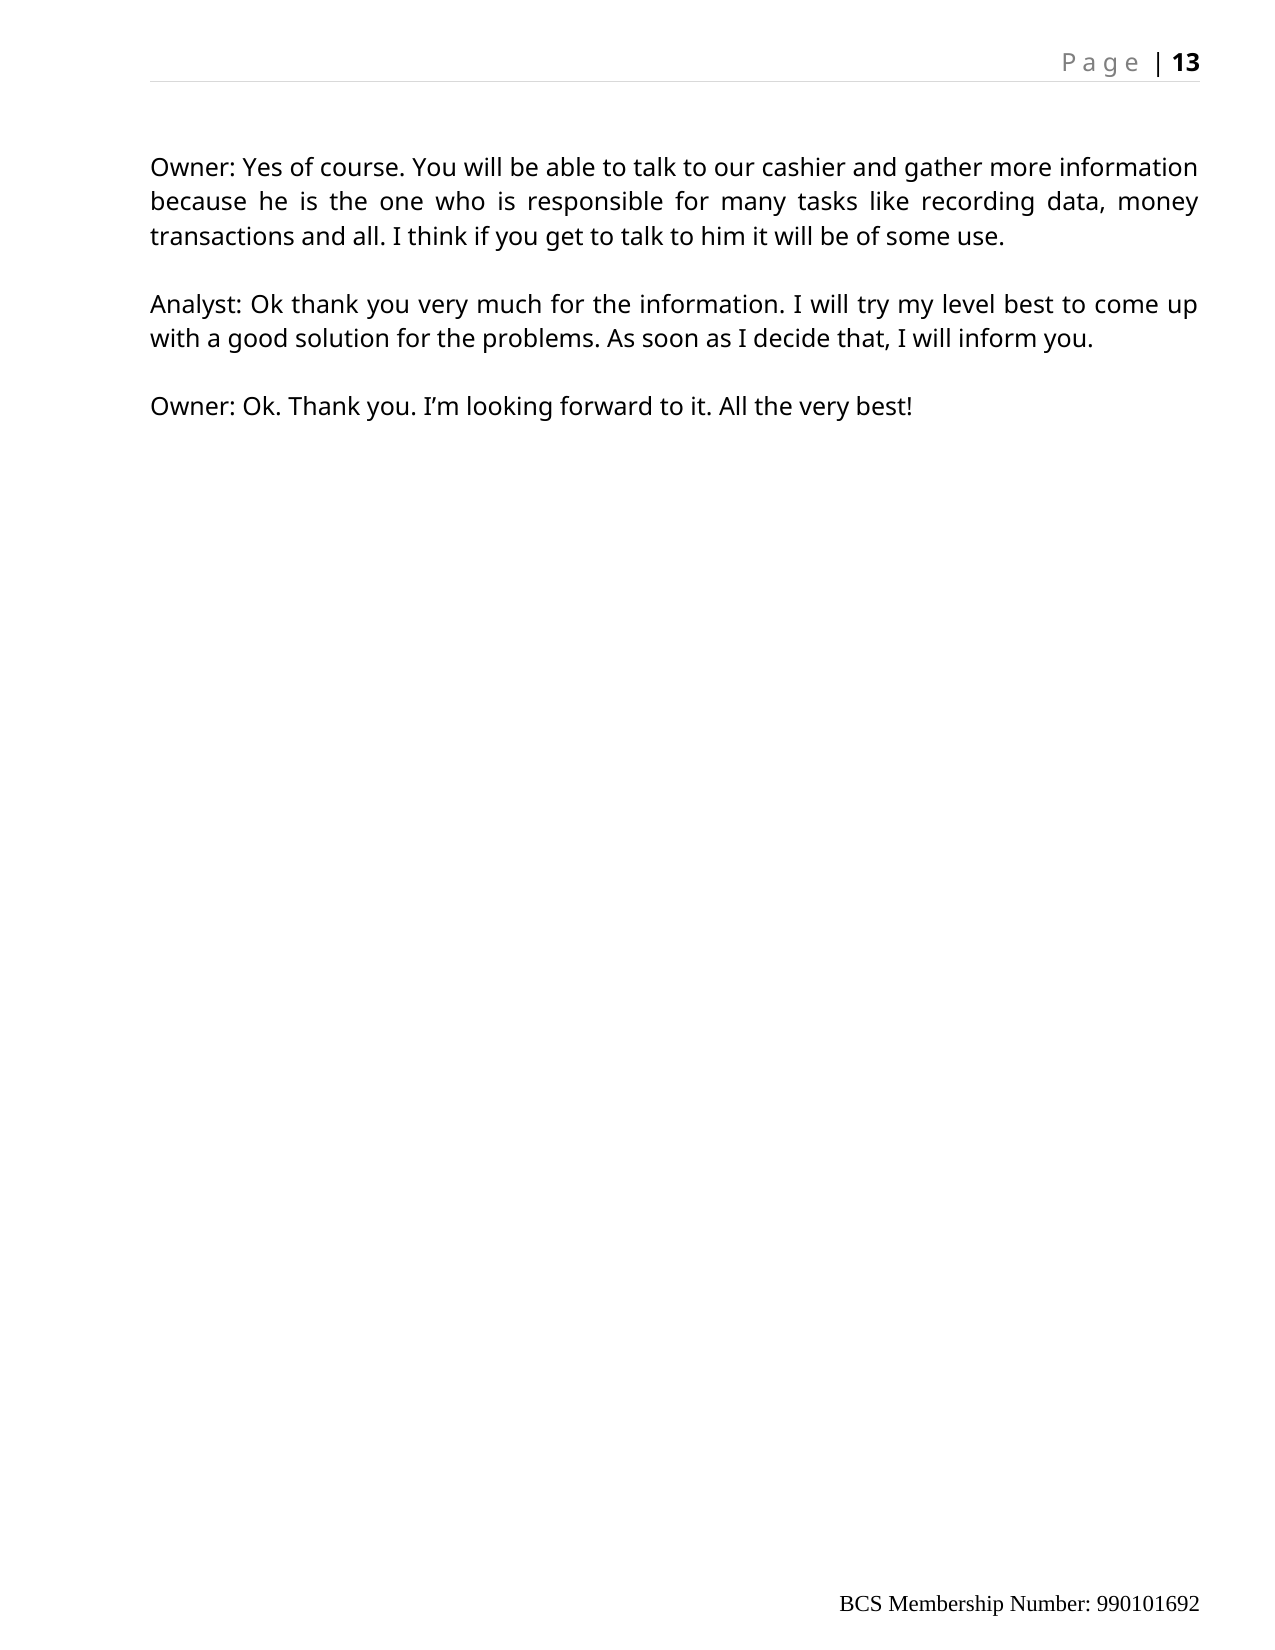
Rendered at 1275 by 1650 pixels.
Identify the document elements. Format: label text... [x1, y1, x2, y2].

text Owner: Ok. Thank you. I’m looking forward to it. All the very best! [150, 388, 1200, 422]
text Analyst: Ok thank you very much for the information. I will try my level best to come up with a good solution for the problems. As soon as I decide that, I will inform you. [150, 286, 1200, 354]
text Owner: Yes of course. You will be able to talk to our cashier and gather more information because he is the one who is responsible for many tasks like recording data, money transactions and all. I think if you get to talk to him it will be of some use. [150, 150, 1200, 252]
